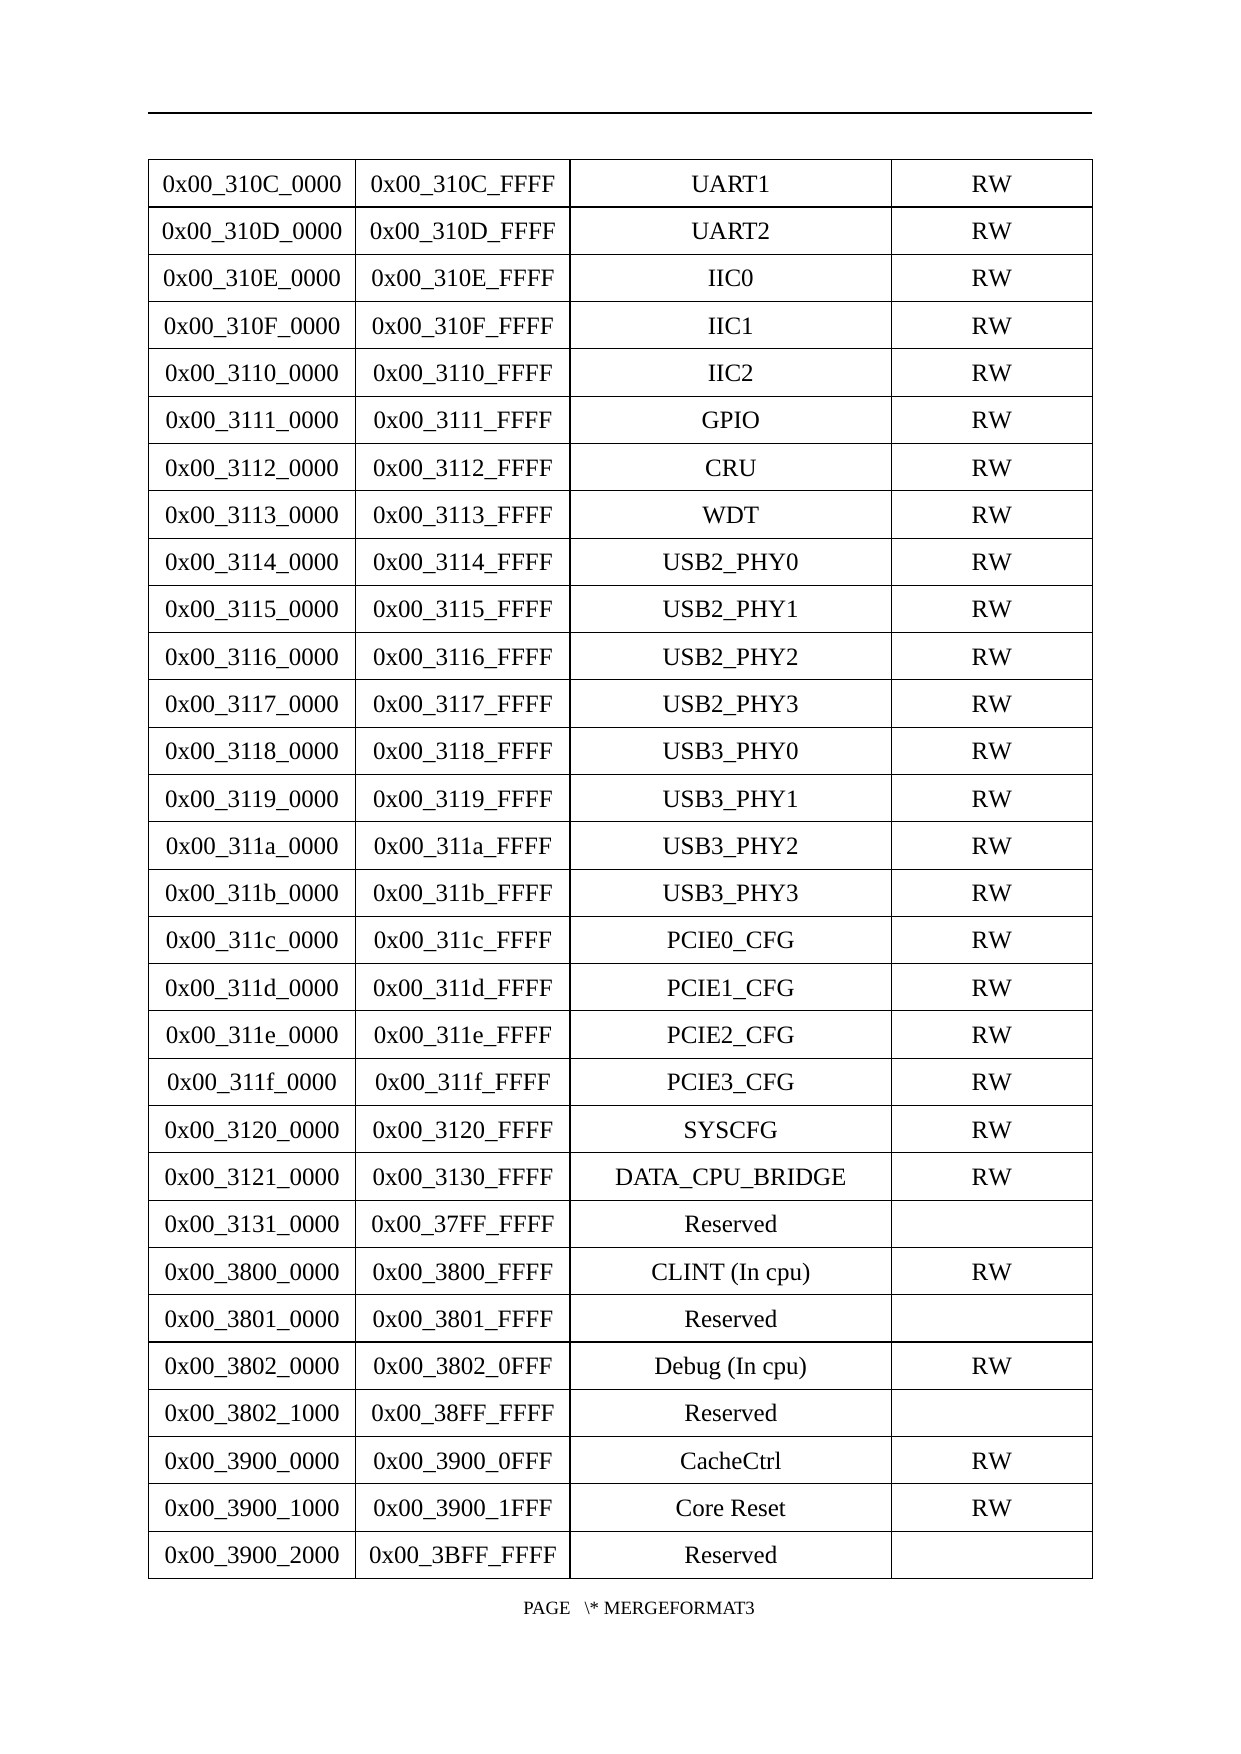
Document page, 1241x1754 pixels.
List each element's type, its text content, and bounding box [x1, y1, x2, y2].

table_cell RW [892, 1390, 1092, 1436]
table_cell 0x00_3114_FFFF [356, 680, 569, 727]
table_cell 0x00_310B_0000 [149, 255, 355, 301]
table_cell RW [892, 491, 1092, 537]
table_cell 0x00_310C_FFFF [356, 302, 569, 348]
table_cell RW [892, 397, 1092, 443]
table_cell RW [892, 1011, 1092, 1058]
table_cell 0x00_3119_FFFF [356, 917, 569, 963]
table_cell 0x00_37FF_FFFF [356, 1343, 569, 1389]
table_cell 0x00_310F_FFFF [356, 444, 569, 490]
table_cell IIC1 [571, 444, 891, 490]
table_cell RW [892, 1153, 1092, 1199]
table_cell 0x00_3802_0FFF [356, 1484, 569, 1531]
table_cell 0x00_310B_FFFF [356, 255, 569, 301]
table_cell RW [892, 822, 1092, 868]
table_cell 0x00_3109_0000 [149, 160, 355, 206]
table_cell 0x00_38FF_FFFF [356, 1532, 569, 1578]
table_cell 0x00_311a_0000 [149, 964, 355, 1010]
table_cell IIS [571, 208, 891, 254]
table_cell Debug (In cpu) [571, 1484, 891, 1531]
table_cell UART1 [571, 302, 891, 348]
table_cell [892, 1532, 1092, 1578]
table_cell UART2 [571, 349, 891, 396]
table_cell 0x00_3113_0000 [149, 633, 355, 679]
table_cell 0x00_3115_FFFF [356, 728, 569, 774]
table_cell 0x00_311f_0000 [149, 1201, 355, 1247]
table_cell IIC2 [571, 491, 891, 537]
table_cell 0x00_3800_0000 [149, 1390, 355, 1436]
table_cell USB2_PHY2 [571, 775, 891, 821]
table_cell SYSCFG [571, 1248, 891, 1294]
table_cell RW [892, 160, 1092, 206]
table_cell 0x00_311f_FFFF [356, 1201, 569, 1247]
table_cell PCIE3_CFG [571, 1201, 891, 1247]
table_cell RW [892, 255, 1092, 301]
table_cell 0x00_3121_0000 [149, 1295, 355, 1341]
table_cell [892, 1343, 1092, 1389]
table_cell RW [892, 539, 1092, 585]
table_cell 0x00_3113_FFFF [356, 633, 569, 679]
table_cell Reserved [571, 1343, 891, 1389]
table_cell 0x00_3117_FFFF [356, 822, 569, 868]
table_cell 0x00_3131_0000 [149, 1343, 355, 1389]
table_cell 0x00_311b_FFFF [356, 1011, 569, 1058]
table_cell RW [892, 680, 1092, 727]
table_cell RW [892, 444, 1092, 490]
table_cell 0x00_3801_0000 [149, 1437, 355, 1483]
table_cell 0x00_310A_0000 [149, 208, 355, 254]
table_cell CLINT (In cpu) [571, 1390, 891, 1436]
table_cell RW [892, 302, 1092, 348]
table_cell USB2_PHY1 [571, 728, 891, 774]
table_cell 0x00_3801_FFFF [356, 1437, 569, 1483]
table_cell 0x00_311a_FFFF [356, 964, 569, 1010]
table_cell RW [892, 728, 1092, 774]
table_cell IIC0 [571, 397, 891, 443]
table_cell RW [892, 208, 1092, 254]
table_cell GPIO [571, 539, 891, 585]
table_cell 0x00_3110_0000 [149, 491, 355, 537]
table_cell 0x00_3111_FFFF [356, 539, 569, 585]
table_cell 0x00_3130_FFFF [356, 1295, 569, 1341]
table_cell WDT [571, 633, 891, 679]
table_cell 0x00_3118_0000 [149, 870, 355, 916]
table_cell 0x00_3112_FFFF [356, 586, 569, 632]
table_cell 0x00_311c_FFFF [356, 1059, 569, 1105]
table_cell 0x00_310A_FFFF [356, 208, 569, 254]
table_cell 0x00_311d_0000 [149, 1106, 355, 1152]
table_cell USB3_PHY0 [571, 870, 891, 916]
table_cell RW [892, 1295, 1092, 1341]
table_cell RW [892, 586, 1092, 632]
table_cell 0x00_310D_FFFF [356, 349, 569, 396]
table_cell 0x00_3115_0000 [149, 728, 355, 774]
table_cell 0x00_3117_0000 [149, 822, 355, 868]
table_cell 0x00_311e_0000 [149, 1153, 355, 1199]
table_cell PCIE2_CFG [571, 1153, 891, 1199]
table_cell 0x00_3802_0000 [149, 1484, 355, 1531]
table_cell 0x00_3800_FFFF [356, 1390, 569, 1436]
table_cell RW [892, 870, 1092, 916]
table_cell 0x00_3119_0000 [149, 917, 355, 963]
table_cell 0x00_311c_0000 [149, 1059, 355, 1105]
table_cell UART0 [571, 255, 891, 301]
table_cell 0x00_310E_0000 [149, 397, 355, 443]
table_cell DATA_CPU_BRIDGE [571, 1295, 891, 1341]
table_cell 0x00_3110_FFFF [356, 491, 569, 537]
table_cell 0x00_310C_0000 [149, 302, 355, 348]
table_cell USB3_PHY2 [571, 964, 891, 1010]
table_cell 0x00_3111_0000 [149, 539, 355, 585]
table_cell RW [892, 1106, 1092, 1152]
table_cell 0x00_310E_FFFF [356, 397, 569, 443]
table_cell USB3_PHY3 [571, 1011, 891, 1058]
table_cell RW [892, 775, 1092, 821]
table_cell RW [892, 1484, 1092, 1531]
table_cell 0x00_3118_FFFF [356, 870, 569, 916]
table_cell USB2_PHY3 [571, 822, 891, 868]
table_cell PCIE1_CFG [571, 1106, 891, 1152]
table_cell 0x00_310D_0000 [149, 349, 355, 396]
table_cell 0x00_311e_FFFF [356, 1153, 569, 1199]
table_cell CRU [571, 586, 891, 632]
table_cell Reserved [571, 1532, 891, 1578]
table_cell 0x00_3116_FFFF [356, 775, 569, 821]
table_cell RW [892, 964, 1092, 1010]
table_cell RW [892, 349, 1092, 396]
table_cell 0x00_3109_FFFF [356, 160, 569, 206]
table_cell RW [892, 1201, 1092, 1247]
table_cell 0x00_311b_0000 [149, 1011, 355, 1058]
table_cell 0x00_3112_0000 [149, 586, 355, 632]
table_cell 0x00_3114_0000 [149, 680, 355, 727]
table_cell RW [892, 1059, 1092, 1105]
table_cell 0x00_3120_0000 [149, 1248, 355, 1294]
table_cell RW [892, 917, 1092, 963]
table_cell 0x00_310F_0000 [149, 444, 355, 490]
table_cell Reserved [571, 1437, 891, 1483]
table_cell RW [892, 633, 1092, 679]
table_cell 0x00_311d_FFFF [356, 1106, 569, 1152]
table_cell DDR1_PHY [571, 160, 891, 206]
table_cell USB3_PHY1 [571, 917, 891, 963]
table_cell 0x00_3120_FFFF [356, 1248, 569, 1294]
table_cell PCIE0_CFG [571, 1059, 891, 1105]
table_cell USB2_PHY0 [571, 680, 891, 727]
table_cell 0x00_3802_1000 [149, 1532, 355, 1578]
table_cell RW [892, 1248, 1092, 1294]
table_cell [892, 1437, 1092, 1483]
table_cell 0x00_3116_0000 [149, 775, 355, 821]
